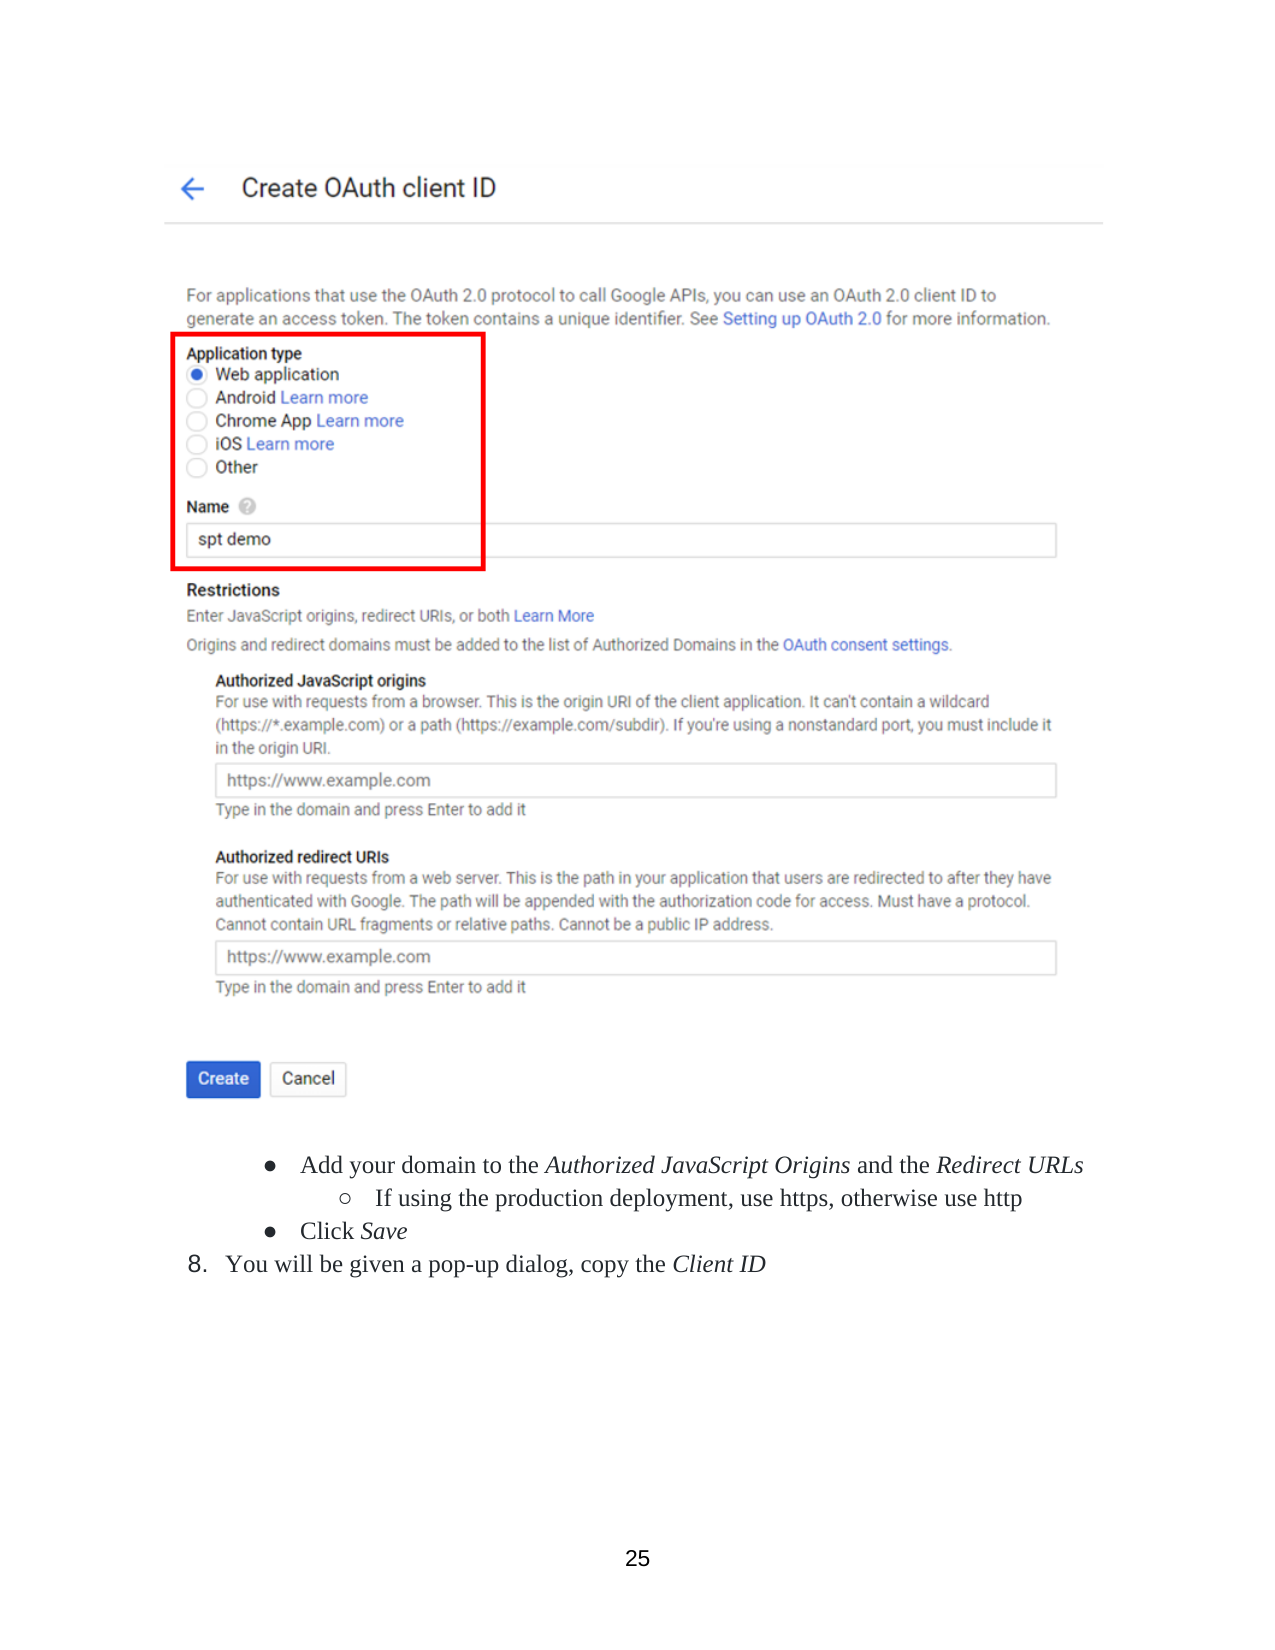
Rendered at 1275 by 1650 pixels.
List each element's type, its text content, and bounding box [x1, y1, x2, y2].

picture [150, 150, 1125, 1121]
list If using the production deployment, use https, otherwise use http [337, 1183, 1125, 1212]
list You will be given a pop-up dialog, copy the Client ID [187, 1249, 1125, 1278]
list Add your domain to the Authorized JavaScript Origins and the Redirect URLs [262, 1150, 1125, 1178]
list Click Save [262, 1216, 1125, 1245]
